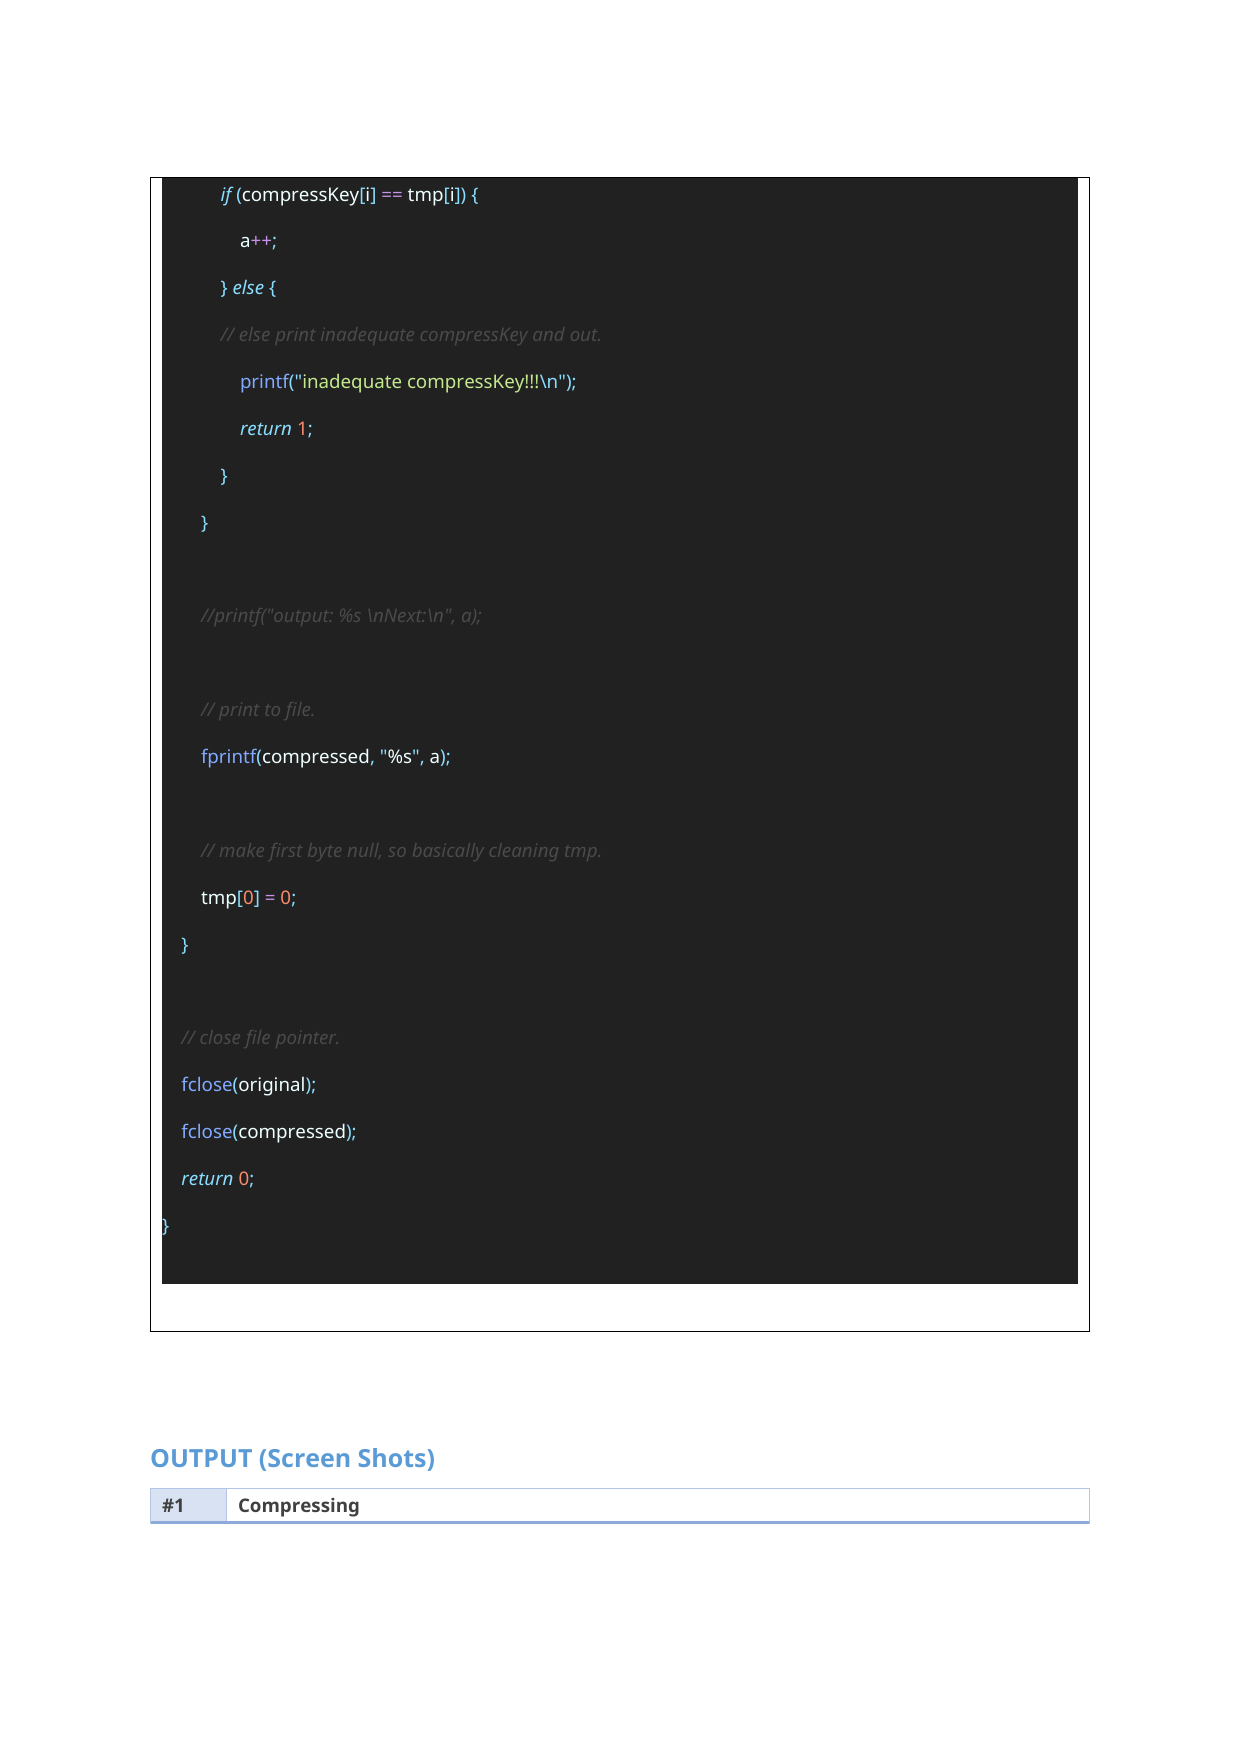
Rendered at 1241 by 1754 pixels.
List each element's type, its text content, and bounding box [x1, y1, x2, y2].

table_header Compressing [227, 1489, 1089, 1521]
subtitle OUTPUT (Screen Shots) [150, 1441, 1090, 1475]
table_header #1 [151, 1489, 226, 1521]
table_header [151, 178, 1089, 1331]
